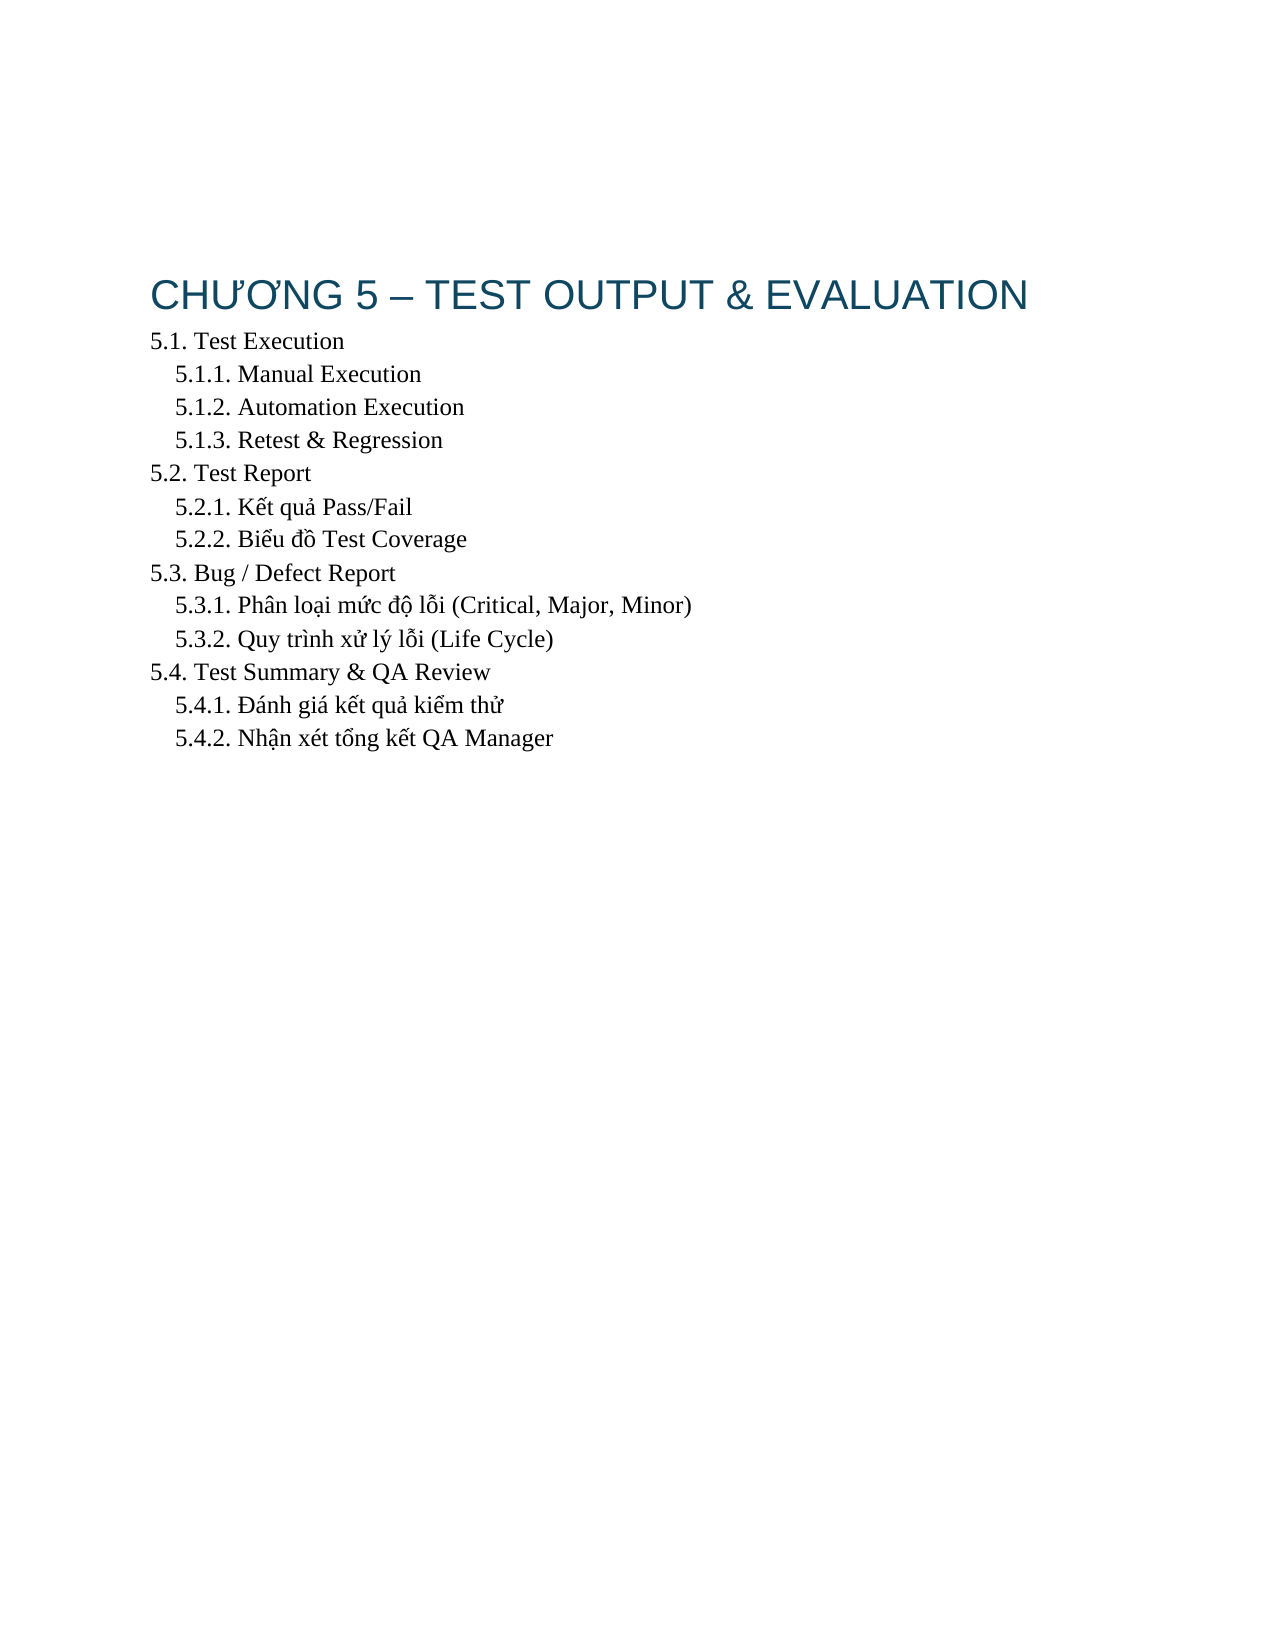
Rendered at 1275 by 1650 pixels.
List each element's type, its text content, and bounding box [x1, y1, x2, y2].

text 5.1. Test Execution 5.1.1. Manual Execution 5.1.2. Automation Execution 5.1.3. Retest & Regression 5.2. Test Report 5.2.1. Kết quả Pass/Fail 5.2.2. Biểu đồ Test Coverage 5.3. Bug / Defect Report 5.3.1. Phân loại mức độ lỗi (Critical, Major, Minor) 5.3.2. Quy trình xử lý lỗi (Life Cycle) 5.4. Test Summary & QA Review 5.4.1. Đánh giá kết quả kiểm thử 5.4.2. Nhận xét tổng kết QA Manager [150, 326, 1125, 751]
